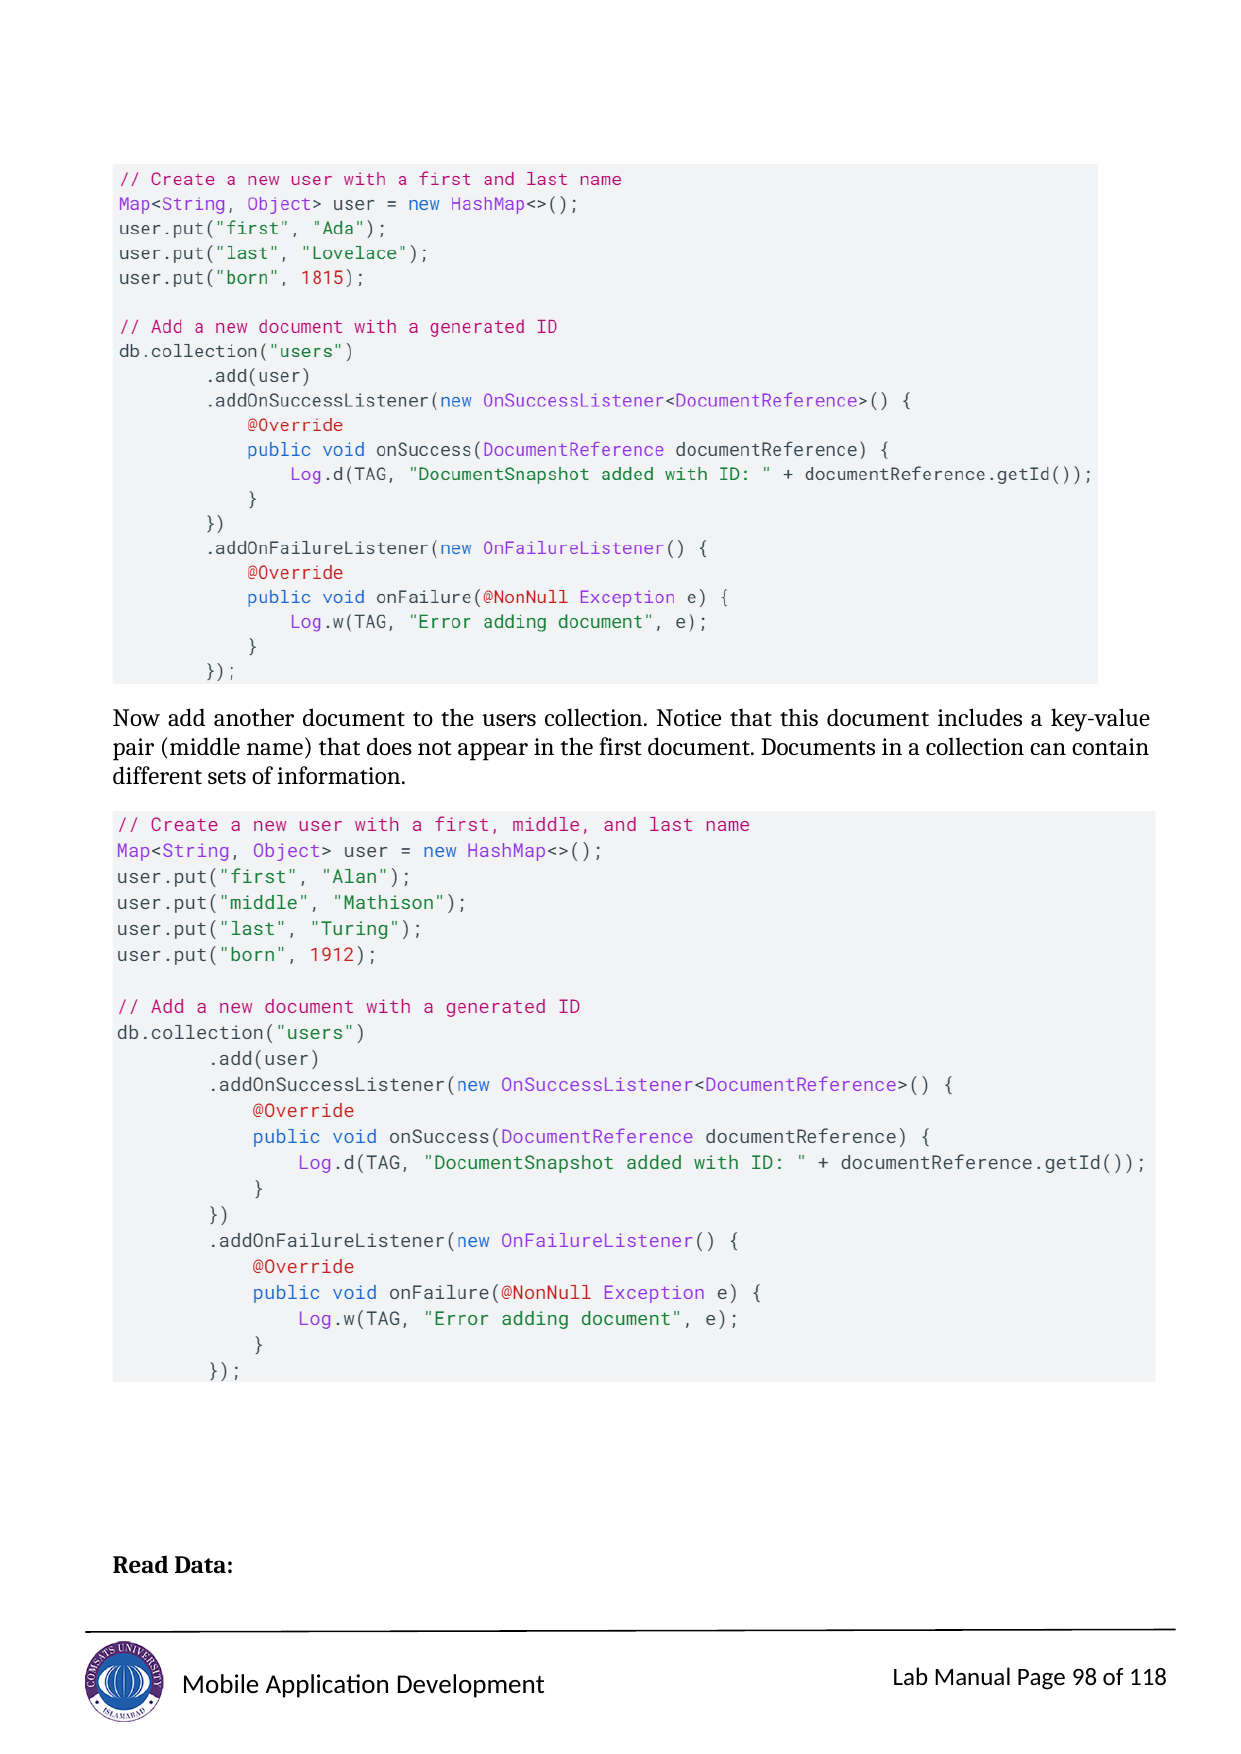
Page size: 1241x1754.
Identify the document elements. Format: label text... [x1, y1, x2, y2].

picture [112, 811, 1156, 1382]
picture [85, 1641, 165, 1722]
text Now add another document to the users collection. Notice that this document includes a key-value pair (middle name) that does not appear in the first document. Documents in a collection can contain different sets of information. [112, 704, 1152, 790]
subtitle Read Data: [112, 1551, 1240, 1580]
picture [112, 164, 1098, 684]
